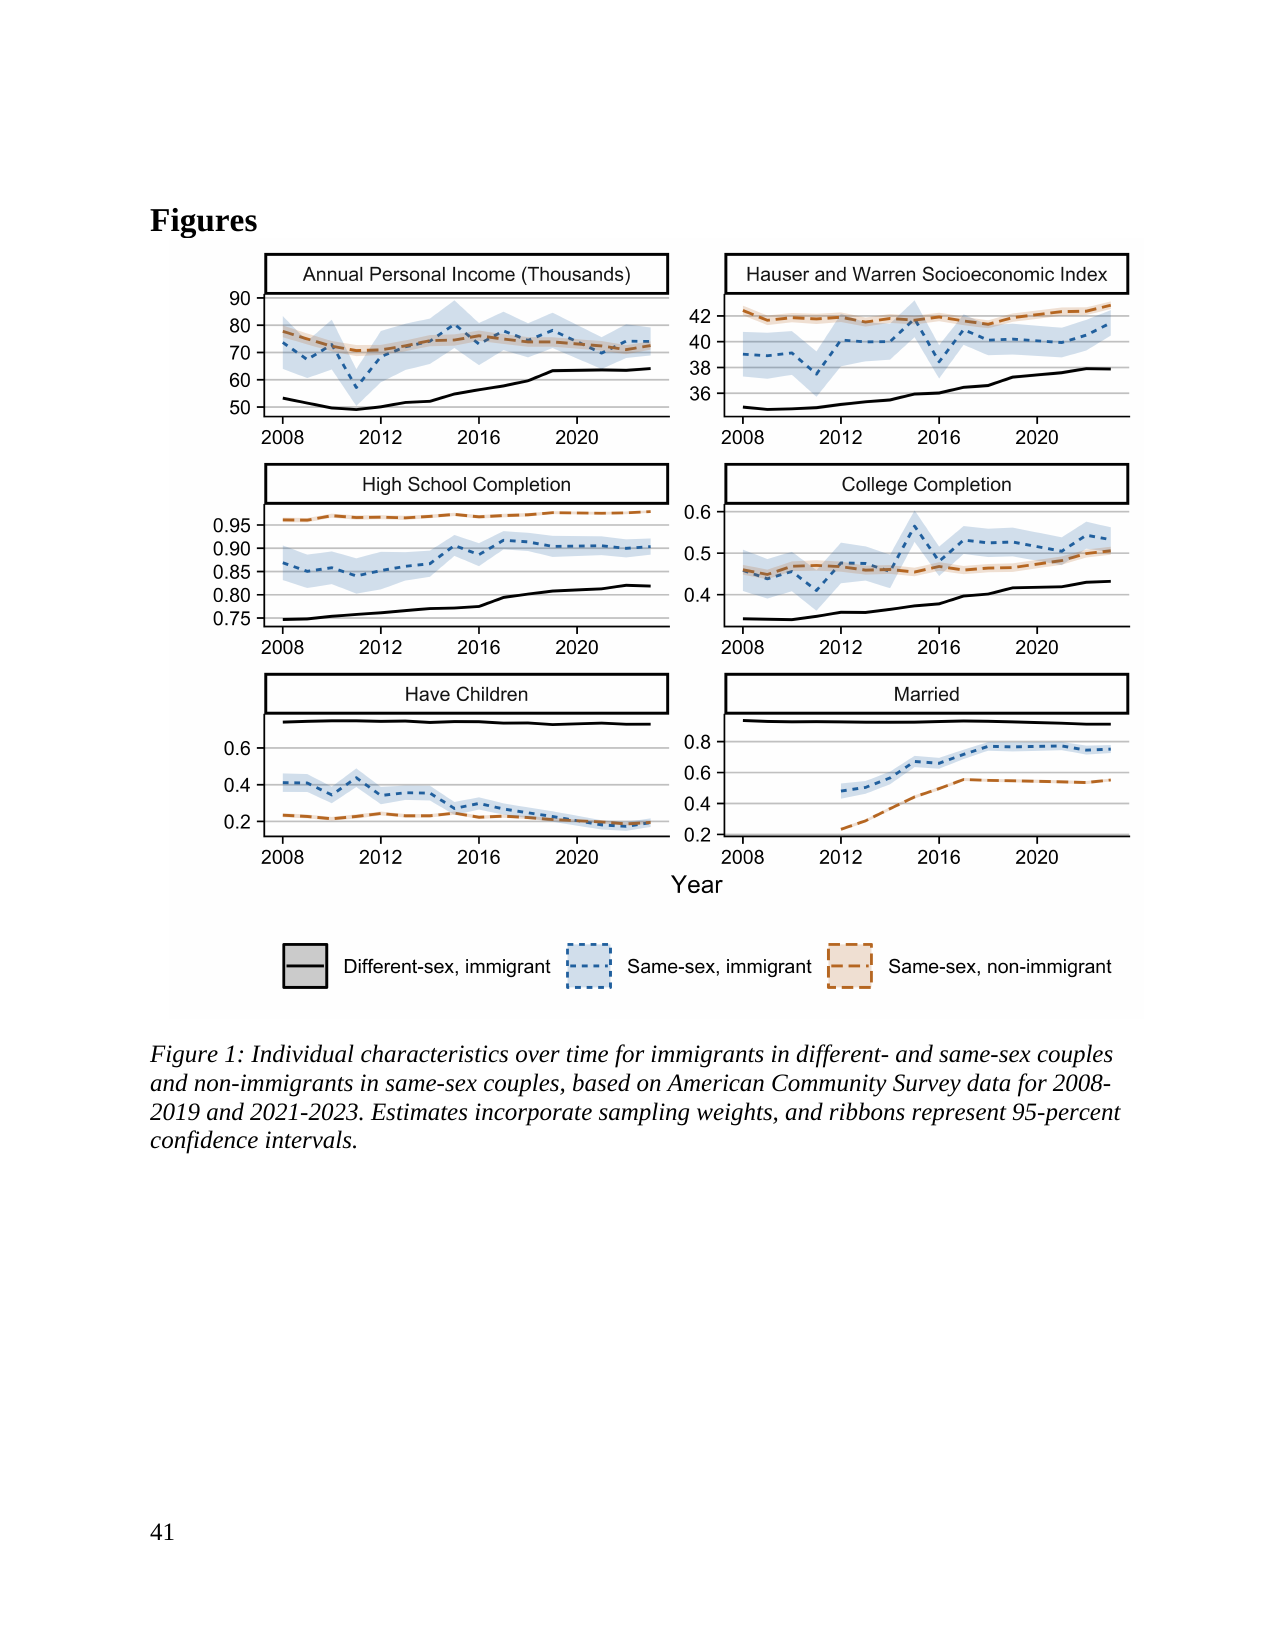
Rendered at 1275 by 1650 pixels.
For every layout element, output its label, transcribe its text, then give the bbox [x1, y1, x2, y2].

subtitle Figures [150, 200, 1125, 238]
picture [168, 238, 1144, 1019]
text Figure 1: Individual characteristics over time for immigrants in different- and same-sex couples and non-immigrants in same-sex couples, based on American Community Survey data for 2008-2019 and 2021-2023. Estimates incorporate sampling weights, and ribbons represent 95-percent confidence intervals. [150, 1039, 1125, 1154]
